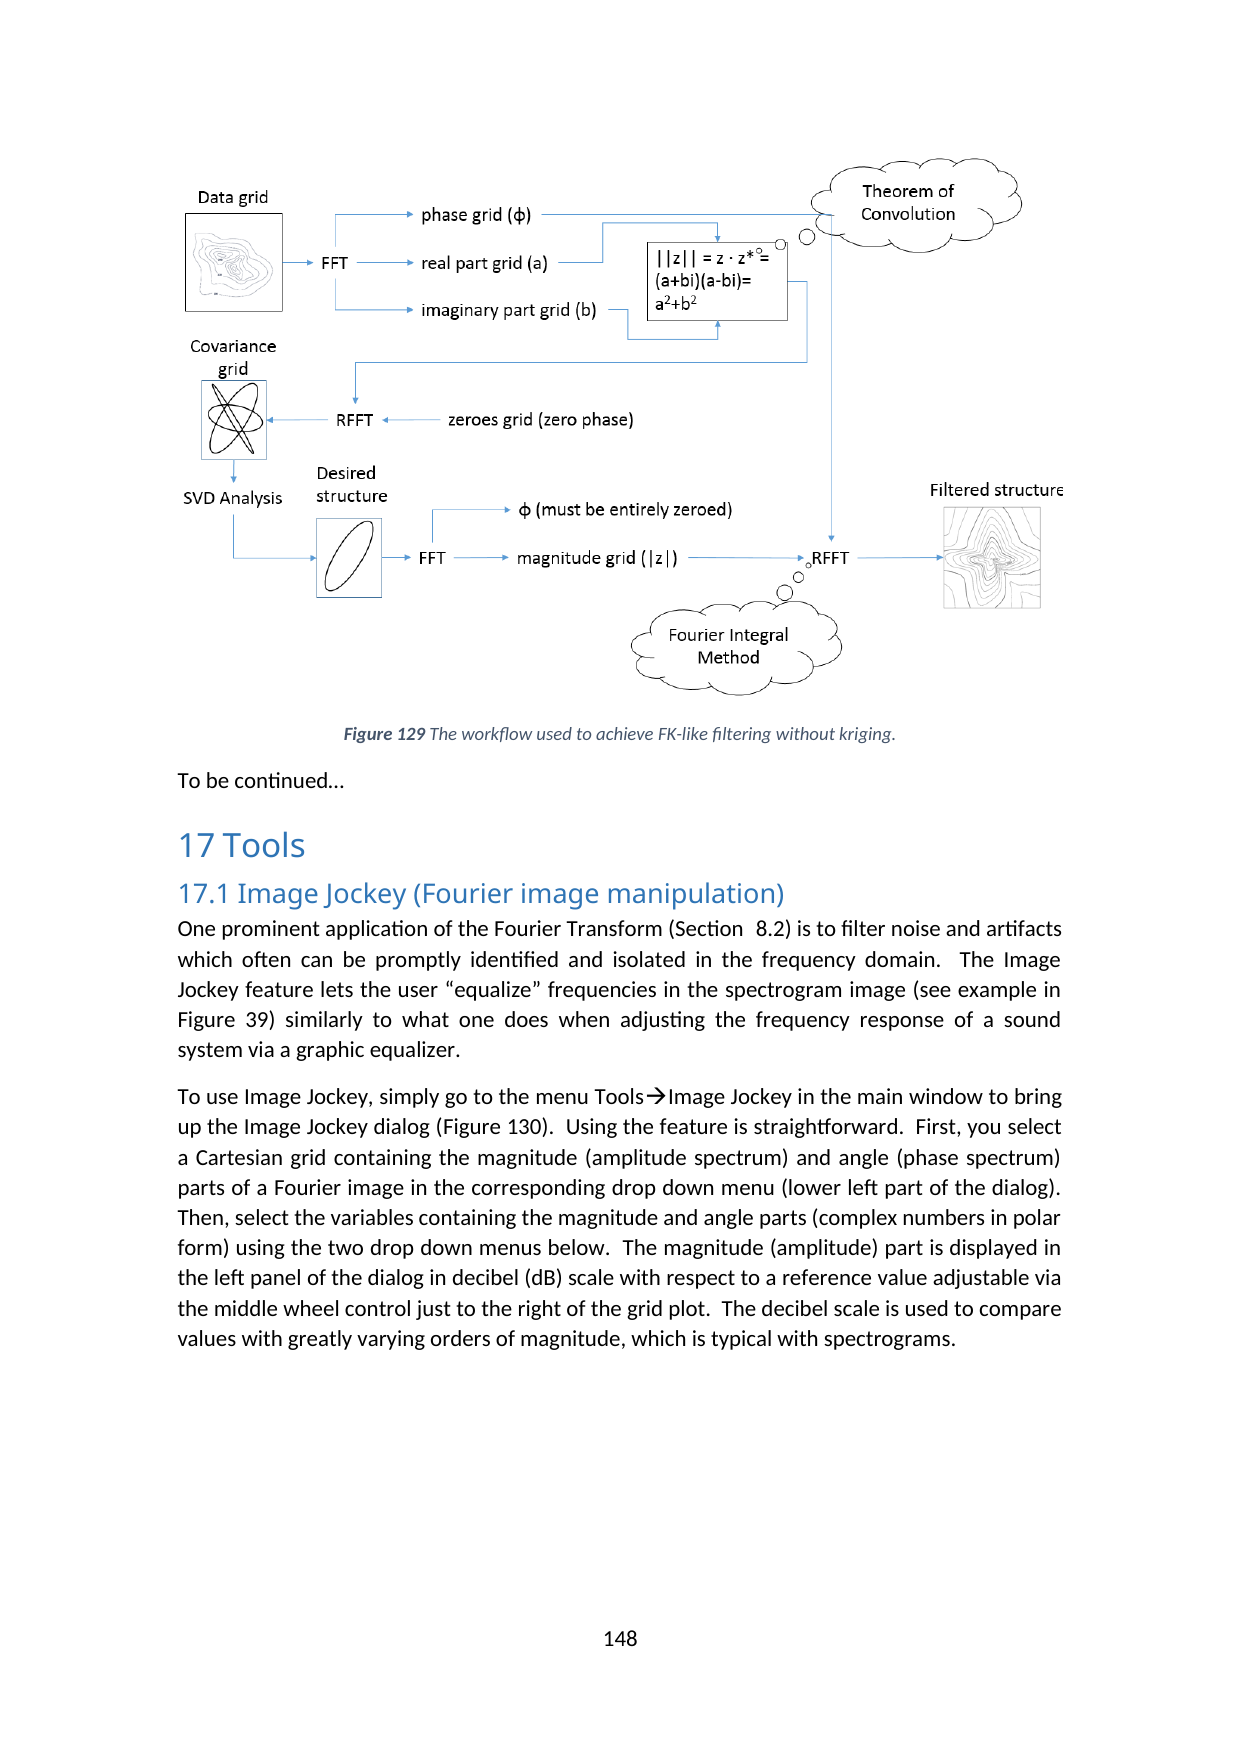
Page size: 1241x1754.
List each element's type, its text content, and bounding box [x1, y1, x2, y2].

text Figure 129 The workflow used to achieve FK-like filtering without kriging. [177, 723, 1063, 746]
picture [177, 147, 1063, 704]
subtitle Image Jockey (Fourier image manipulation) [177, 875, 1063, 912]
text One prominent application of the Fourier Transform (Section 8.2) is to filter noise and artifacts which often can be promptly identified and isolated in the frequency domain. The Image Jockey feature lets the user “equalize” frequencies in the spectrogram image (see example in Figure 37) similarly to what one does when adjusting the frequency response of a sound system via a graphic equalizer. [177, 914, 1063, 1063]
text To be continued… [177, 766, 1063, 794]
subtitle Tools [177, 822, 1063, 867]
text To use Image Jockey, simply go to the menu ToolsImage Jockey in the main window to bring up the Image Jockey dialog (Figure 119). Using the feature is straightforward. First, you select a Cartesian grid containing the magnitude (amplitude spectrum) and angle (phase spectrum) parts of a Fourier image in the corresponding drop down menu (lower left part of the dialog). Then, select the variables containing the magnitude and angle parts (complex numbers in polar form) using the two drop down menus below. The magnitude (amplitude) part is displayed in the left panel of the dialog in decibel (dB) scale with respect to a reference value adjustable via the middle wheel control just to the right of the grid plot. The decibel scale is used to compare values with greatly varying orders of magnitude, which is typical with spectrograms. [177, 1082, 1063, 1352]
